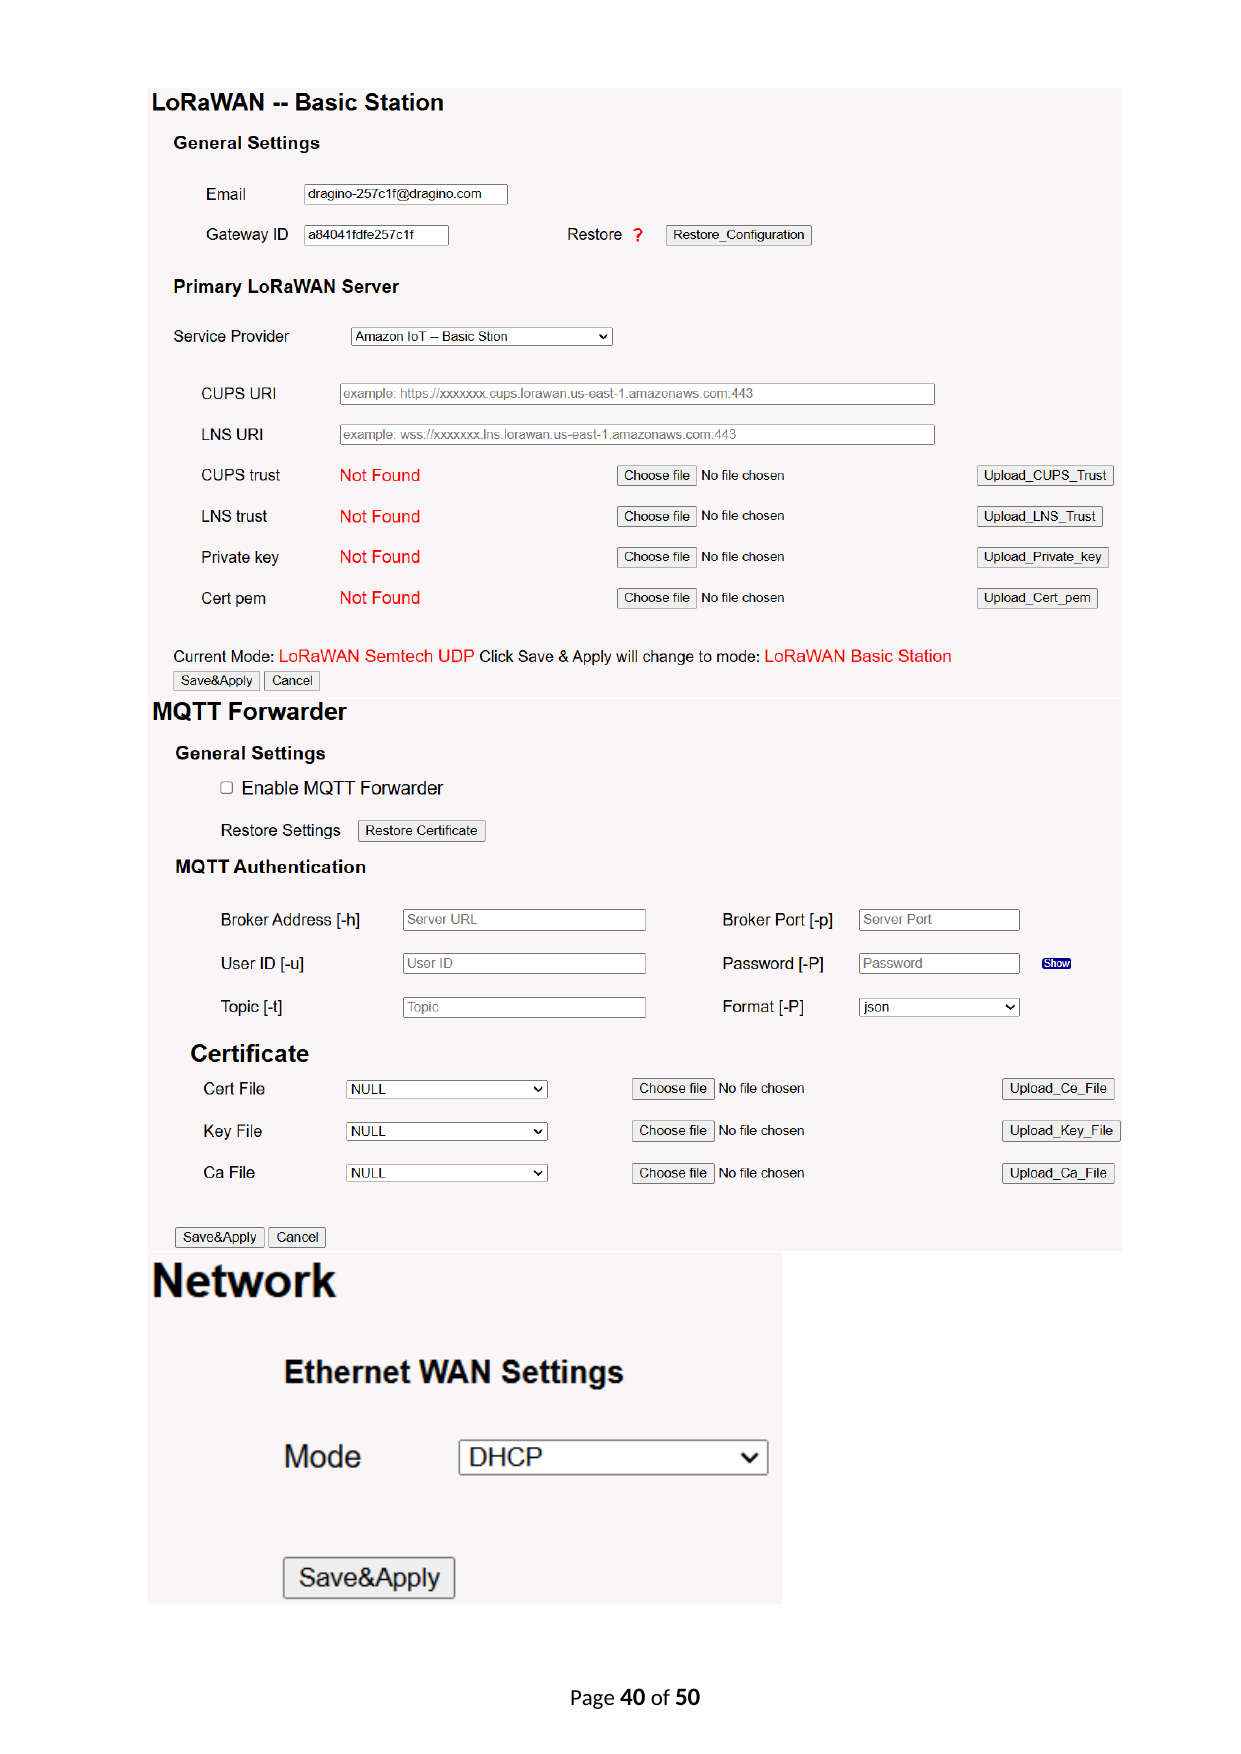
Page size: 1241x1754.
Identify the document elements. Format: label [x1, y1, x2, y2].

picture [147, 88, 1123, 698]
picture [147, 1252, 783, 1604]
picture [147, 699, 1123, 1251]
